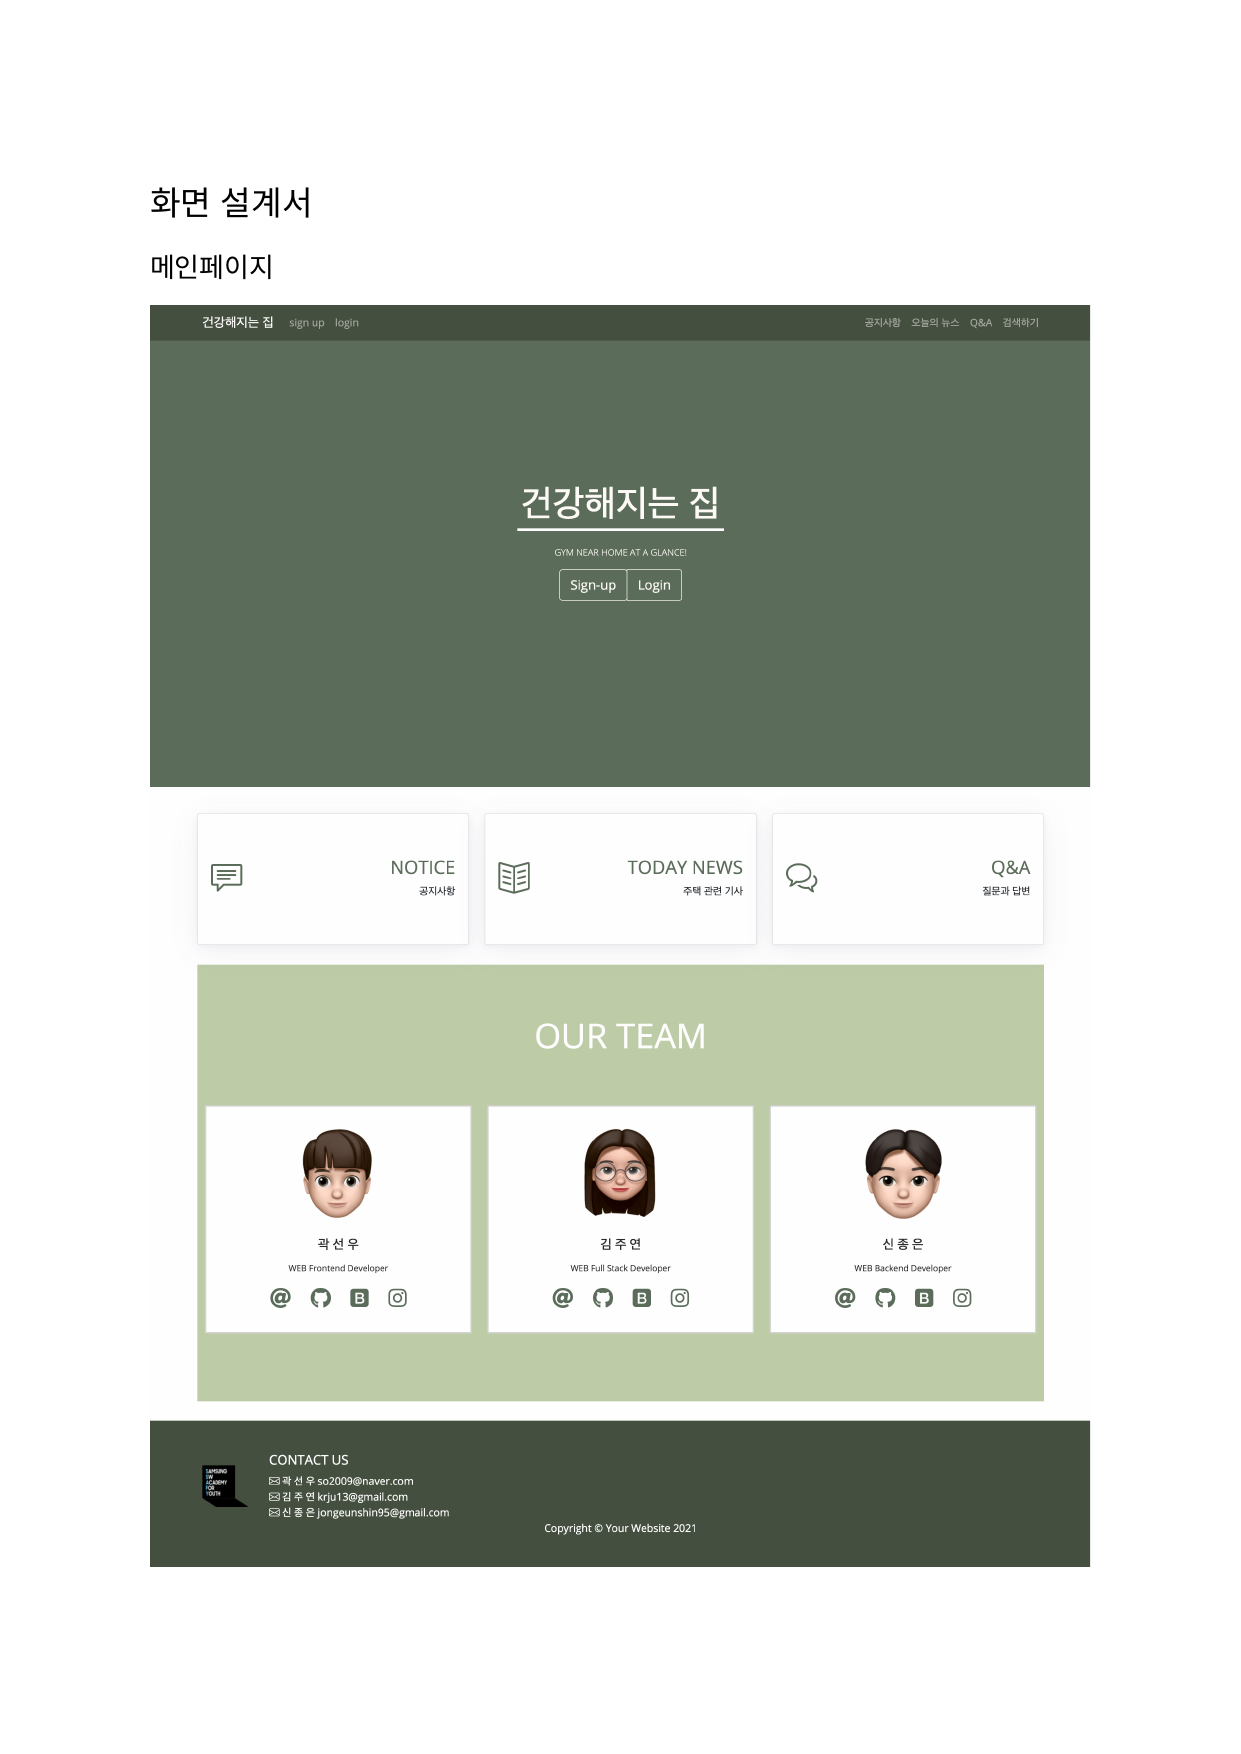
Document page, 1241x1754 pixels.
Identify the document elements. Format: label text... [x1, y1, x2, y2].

text 메인페이지 [150, 246, 1090, 285]
text 화면 설계서 [150, 177, 1090, 225]
picture [150, 305, 1091, 1567]
